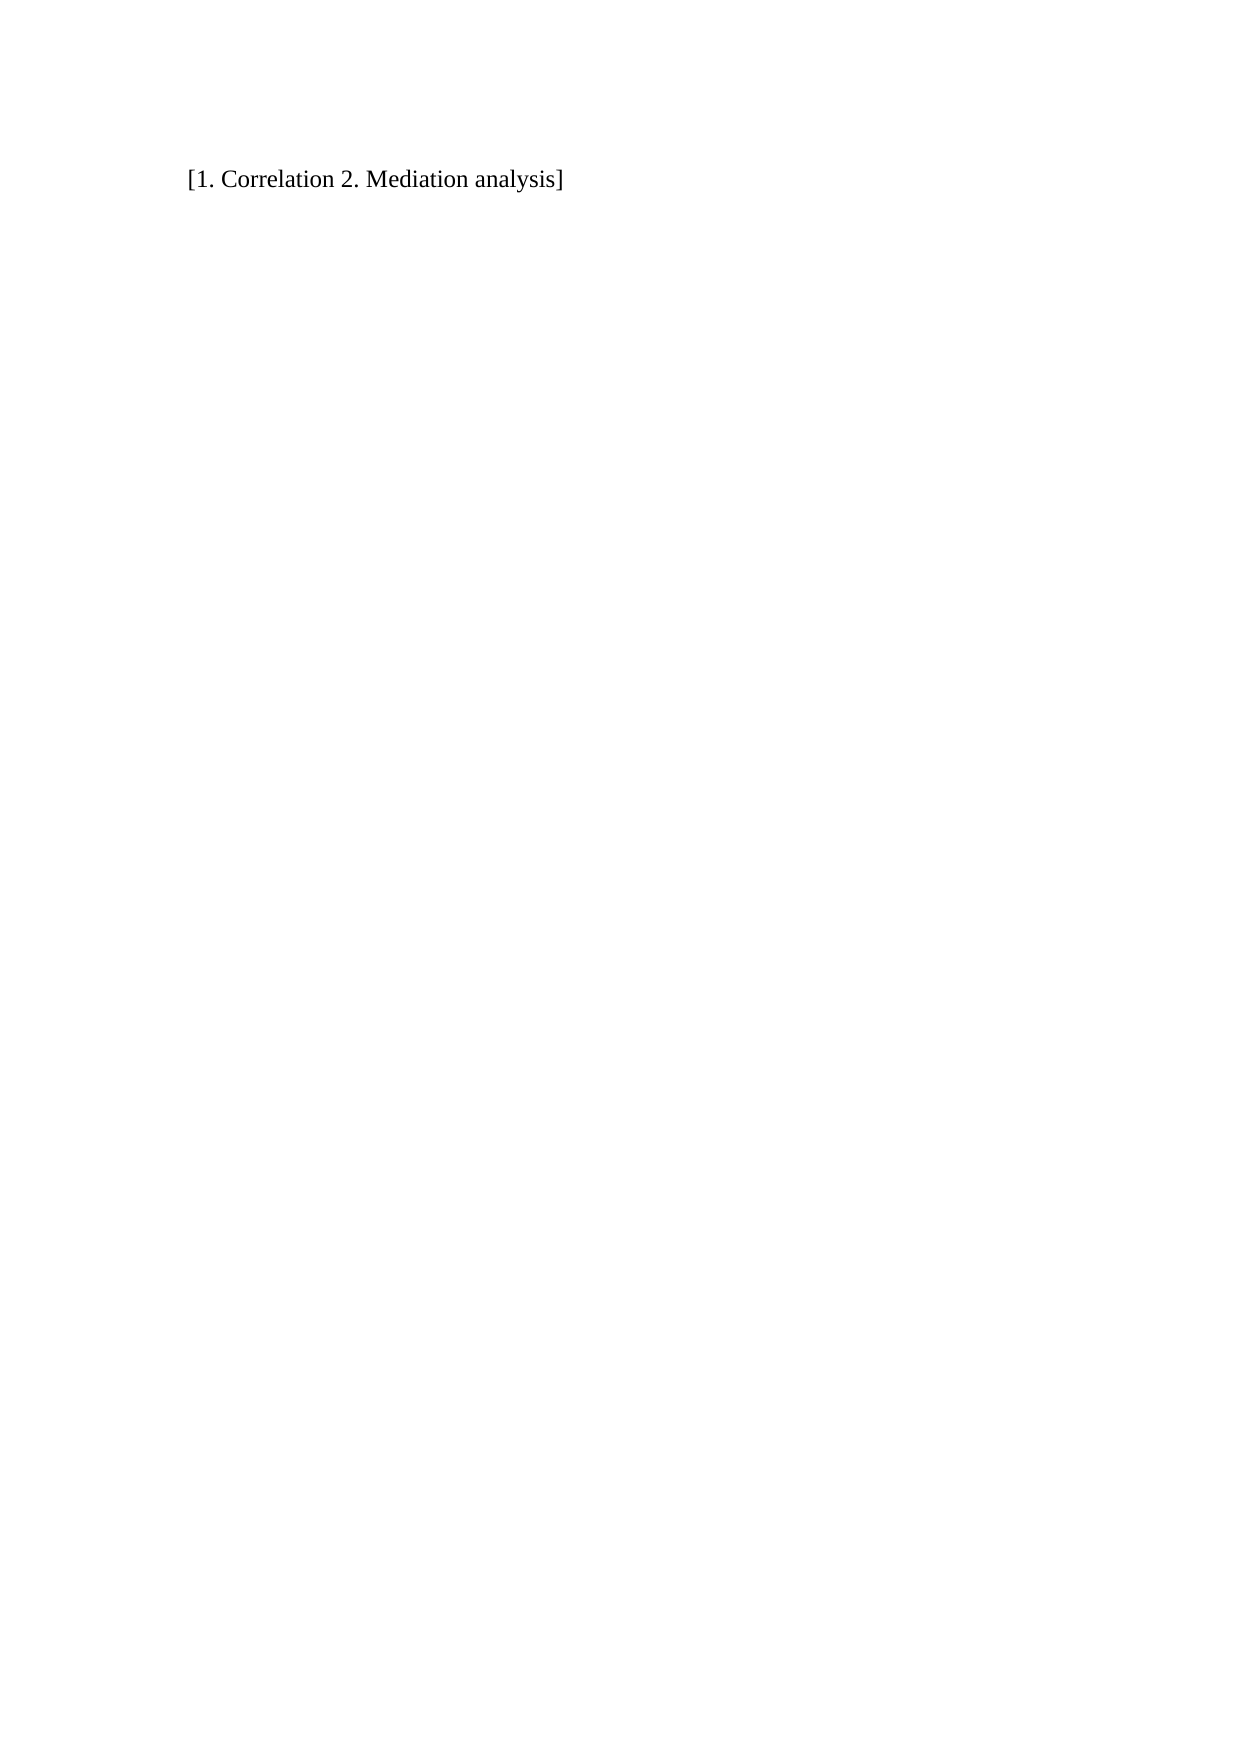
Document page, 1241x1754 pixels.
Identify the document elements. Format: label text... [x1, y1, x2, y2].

text [1. Correlation 2. Mediation analysis] [187, 162, 1053, 194]
